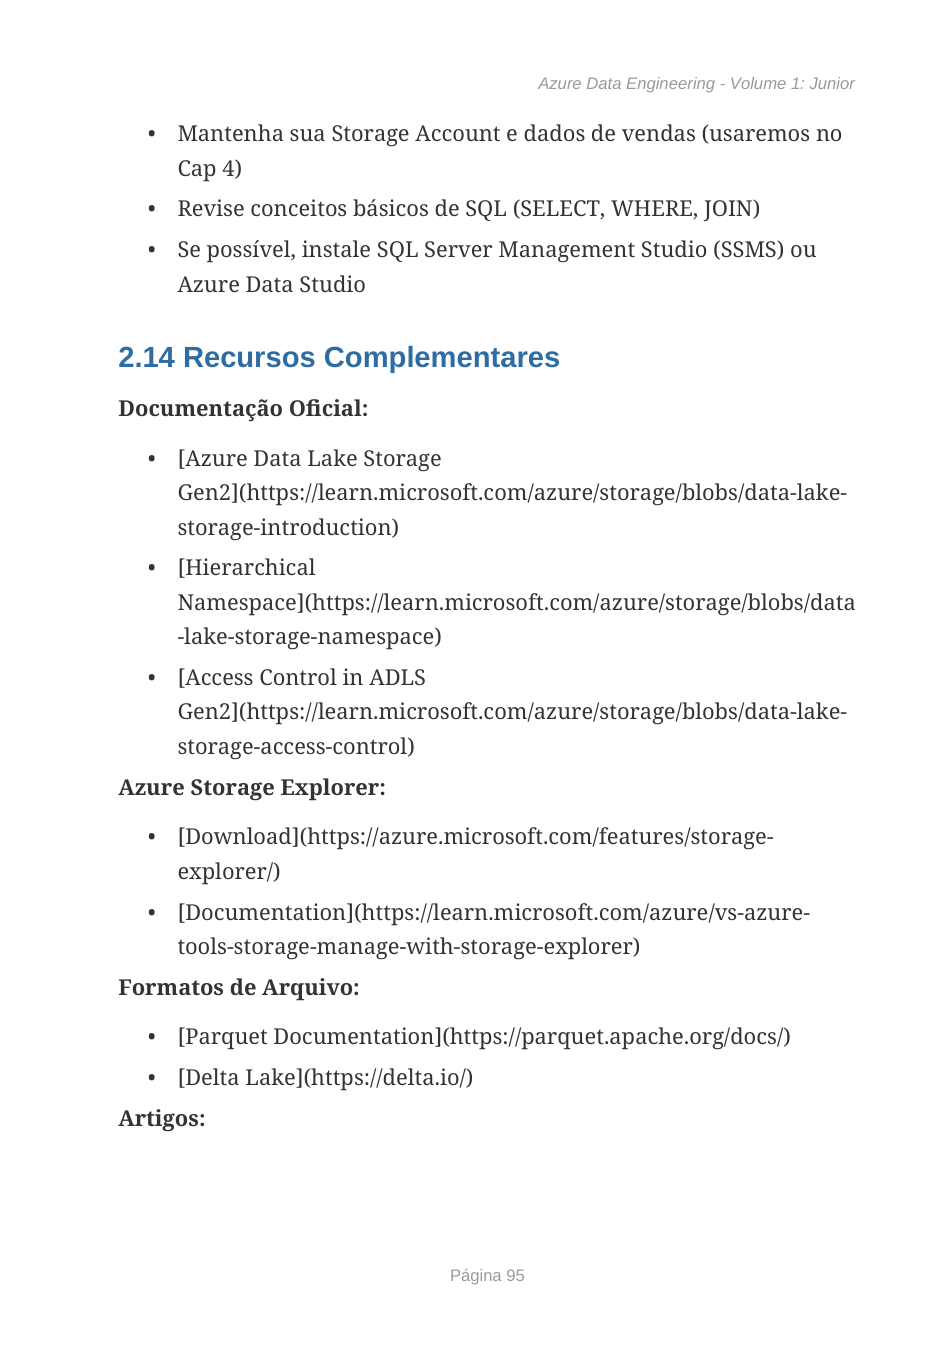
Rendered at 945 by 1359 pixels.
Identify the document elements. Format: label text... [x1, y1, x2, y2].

list [Delta Lake](https://delta.io/) [148, 1062, 856, 1092]
list [Documentation](https://learn.microsoft.com/azure/vs-azure-tools-storage-manage-with-storage-explorer) [148, 896, 856, 961]
text Artigos: [118, 1103, 856, 1133]
list Mantenha sua Storage Account e dados de vendas (usaremos no Cap 4) [148, 118, 856, 182]
subtitle 2.14 Recursos Complementares [118, 341, 856, 374]
list [Azure Data Lake Storage Gen2](https://learn.microsoft.com/azure/storage/blobs/data-lake-storage-introduction) [148, 442, 856, 541]
list Revise conceitos básicos de SQL (SELECT, WHERE, JOIN) [148, 193, 856, 223]
text Azure Storage Explorer: [118, 772, 856, 801]
text Formatos de Arquivo: [118, 972, 856, 1001]
list [Download](https://azure.microsoft.com/features/storage-explorer/) [148, 821, 856, 886]
list [Hierarchical Namespace](https://learn.microsoft.com/azure/storage/blobs/data-lake-storage-namespace) [148, 552, 856, 651]
list [Parquet Documentation](https://parquet.apache.org/docs/) [148, 1021, 856, 1051]
list [Access Control in ADLS Gen2](https://learn.microsoft.com/azure/storage/blobs/data-lake-storage-access-control) [148, 662, 856, 761]
list Se possível, instale SQL Server Management Studio (SSMS) ou Azure Data Studio [148, 234, 856, 298]
text Documentação Oficial: [118, 393, 856, 423]
